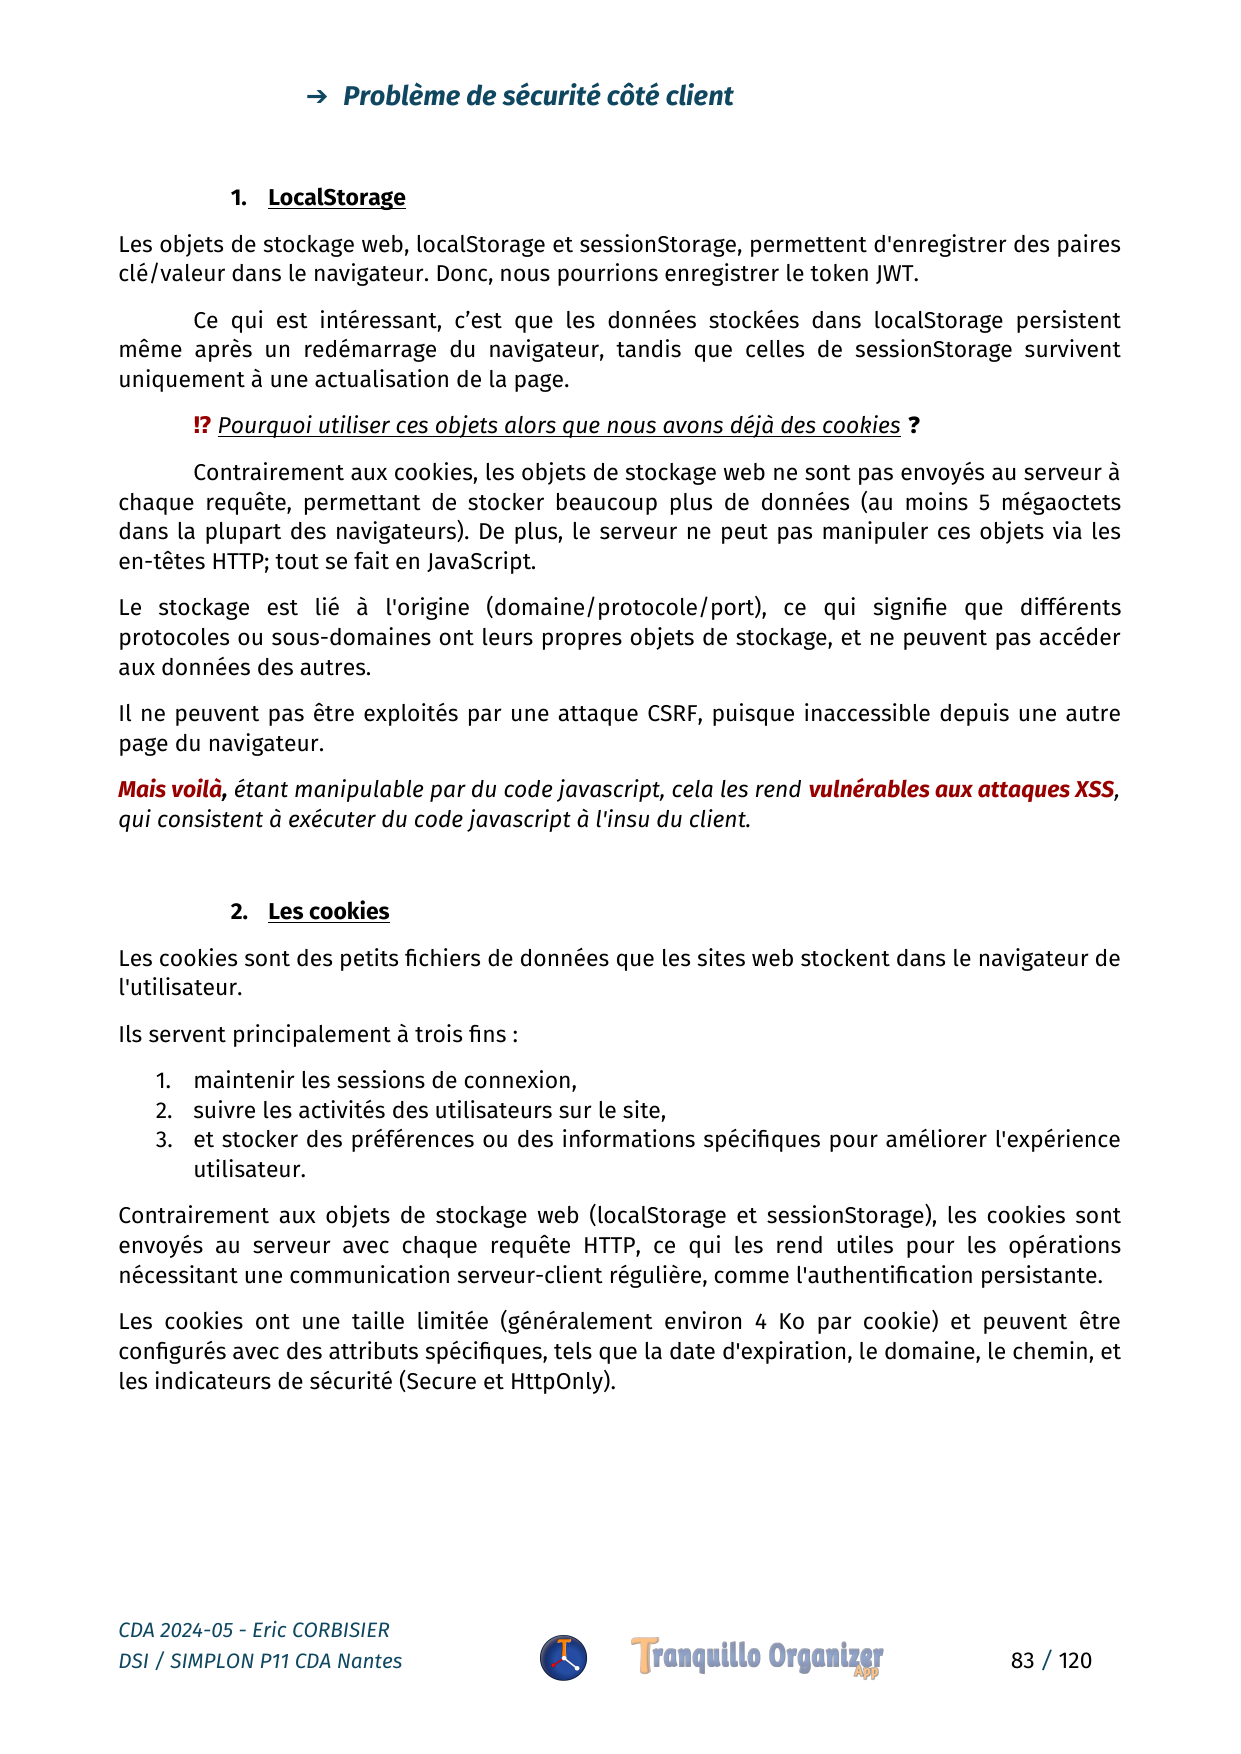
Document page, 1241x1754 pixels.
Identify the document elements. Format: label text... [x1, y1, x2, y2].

list LocalStorage [231, 184, 1122, 212]
text Les cookies ont une taille limitée (généralement environ 4 Ko par cookie) et peuvent être configurés avec des attributs spécifiques, tels que la date d'expiration, le domaine, le chemin, et les indicateurs de sécurité (Secure et HttpOnly). [118, 1308, 1122, 1395]
text Les cookies sont des petits fichiers de données que les sites web stockent dans le navigateur de l'utilisateur. [118, 945, 1122, 1002]
text Contrairement aux cookies, les objets de stockage web ne sont pas envoyés au serveur à chaque requête, permettant de stocker beaucoup plus de données (au moins 5 mégaoctets dans la plupart des navigateurs). De plus, le serveur ne peut pas manipuler ces objets via les en-têtes HTTP; tout se fait en JavaScript. [118, 459, 1122, 575]
list Les cookies [231, 898, 1122, 926]
text Il ne peuvent pas être exploités par une attaque CSRF, puisque inaccessible depuis une autre page du navigateur. [118, 700, 1122, 757]
text Mais voilà, étant manipulable par du code javascript, cela les rend vulnérables aux attaques XSS, qui consistent à exécuter du code javascript à l'insu du client. [118, 776, 1122, 833]
subtitle Problème de sécurité côté client [306, 80, 1122, 112]
list et stocker des préférences ou des informations spécifiques pour améliorer l'expérience utilisateur. [156, 1126, 1122, 1184]
text Contrairement aux objets de stockage web (localStorage et sessionStorage), les cookies sont envoyés au serveur avec chaque requête HTTP, ce qui les rend utiles pour les opérations nécessitant une communication serveur-client régulière, comme l'authentification persistante. [118, 1202, 1122, 1289]
text Ce qui est intéressant, c’est que les données stockées dans localStorage persistent même après un redémarrage du navigateur, tandis que celles de sessionStorage survivent uniquement à une actualisation de la page. [118, 307, 1122, 393]
list maintenir les sessions de connexion, [156, 1067, 1122, 1094]
text ⁉️ Pourquoi utiliser ces objets alors que nous avons déjà des cookies ❓ [118, 412, 1122, 440]
text Les objets de stockage web, localStorage et sessionStorage, permettent d'enregistrer des paires clé/valeur dans le navigateur. Donc, nous pourrions enregistrer le token JWT. [118, 231, 1122, 288]
list suivre les activités des utilisateurs sur le site, [156, 1097, 1122, 1124]
picture [539, 1635, 589, 1682]
text Ils servent principalement à trois fins : [118, 1021, 1122, 1048]
text Le stockage est lié à l'origine (domaine/protocole/port), ce qui signifie que différents protocoles ou sous-domaines ont leurs propres objets de stockage, et ne peuvent pas accéder aux données des autres. [118, 594, 1122, 681]
